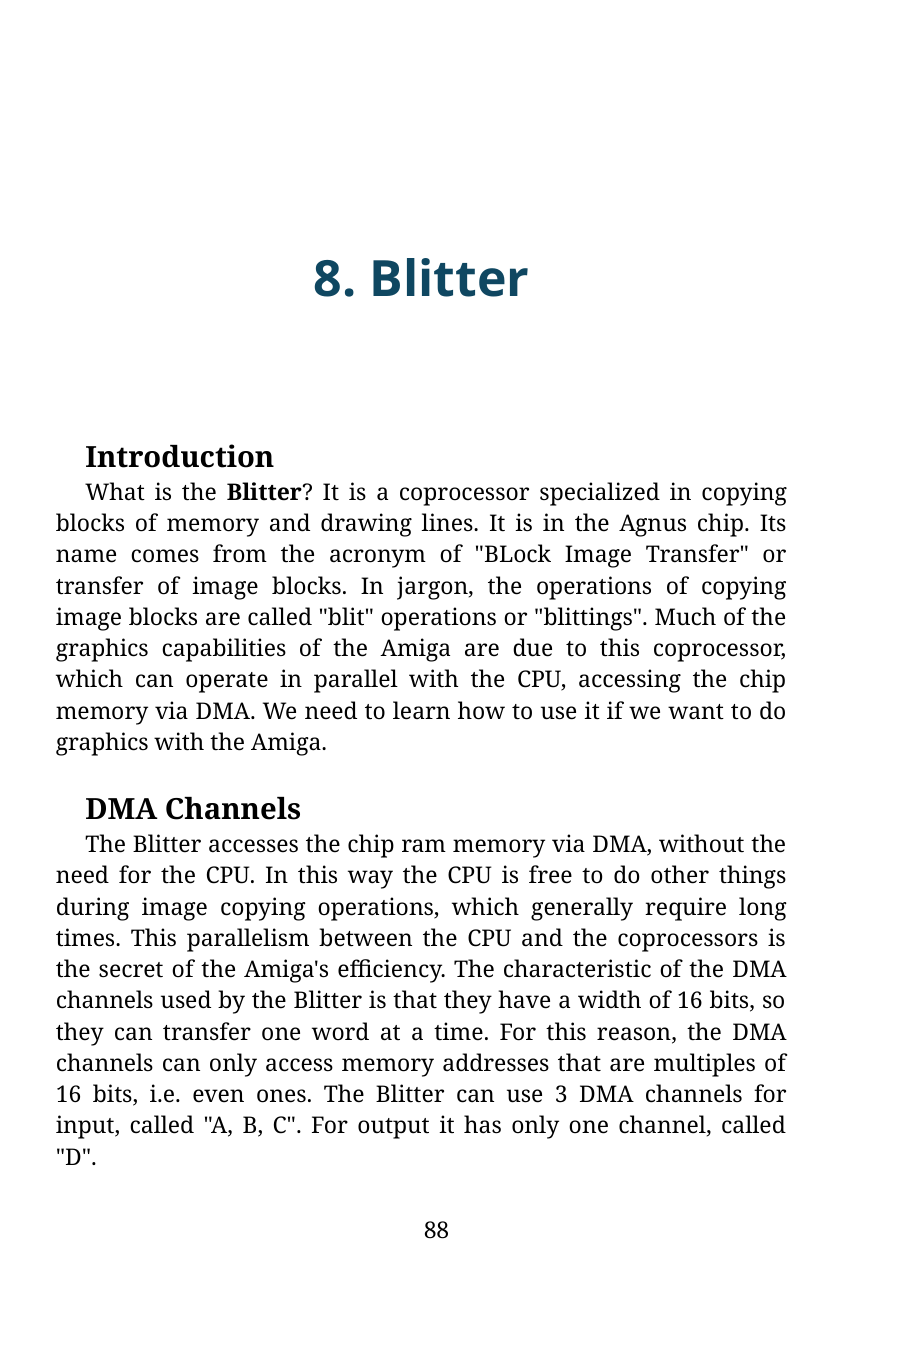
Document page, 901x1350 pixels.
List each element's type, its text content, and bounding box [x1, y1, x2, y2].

text What is the Blitter? It is a coprocessor specialized in copying blocks of memory and drawing lines. It is in the Agnus chip. Its name comes from the acronym of "BLock Image Transfer" or transfer of image blocks. In jargon, the operations of copying image blocks are called "blit" operations or "blittings". Much of the graphics capabilities of the Amiga are due to this coprocessor, which can operate in parallel with the CPU, accessing the chip memory via DMA. We need to learn how to use it if we want to do graphics with the Amiga. [56, 476, 787, 757]
subtitle 8. Blitter [56, 243, 787, 311]
text The Blitter accesses the chip ram memory via DMA, without the need for the CPU. In this way the CPU is free to do other things during image copying operations, which generally require long times. This parallelism between the CPU and the coprocessors is the secret of the Amiga's efficiency. The characteristic of the DMA channels used by the Blitter is that they have a width of 16 bits, so they can transfer one word at a time. For this reason, the DMA channels can only access memory addresses that are multiples of 16 bits, i.e. even ones. The Blitter can use 3 DMA channels for input, called "A, B, C". For output it has only one channel, called "D". [56, 828, 787, 1172]
subtitle DMA Channels [56, 788, 787, 828]
subtitle Introduction [56, 436, 787, 476]
